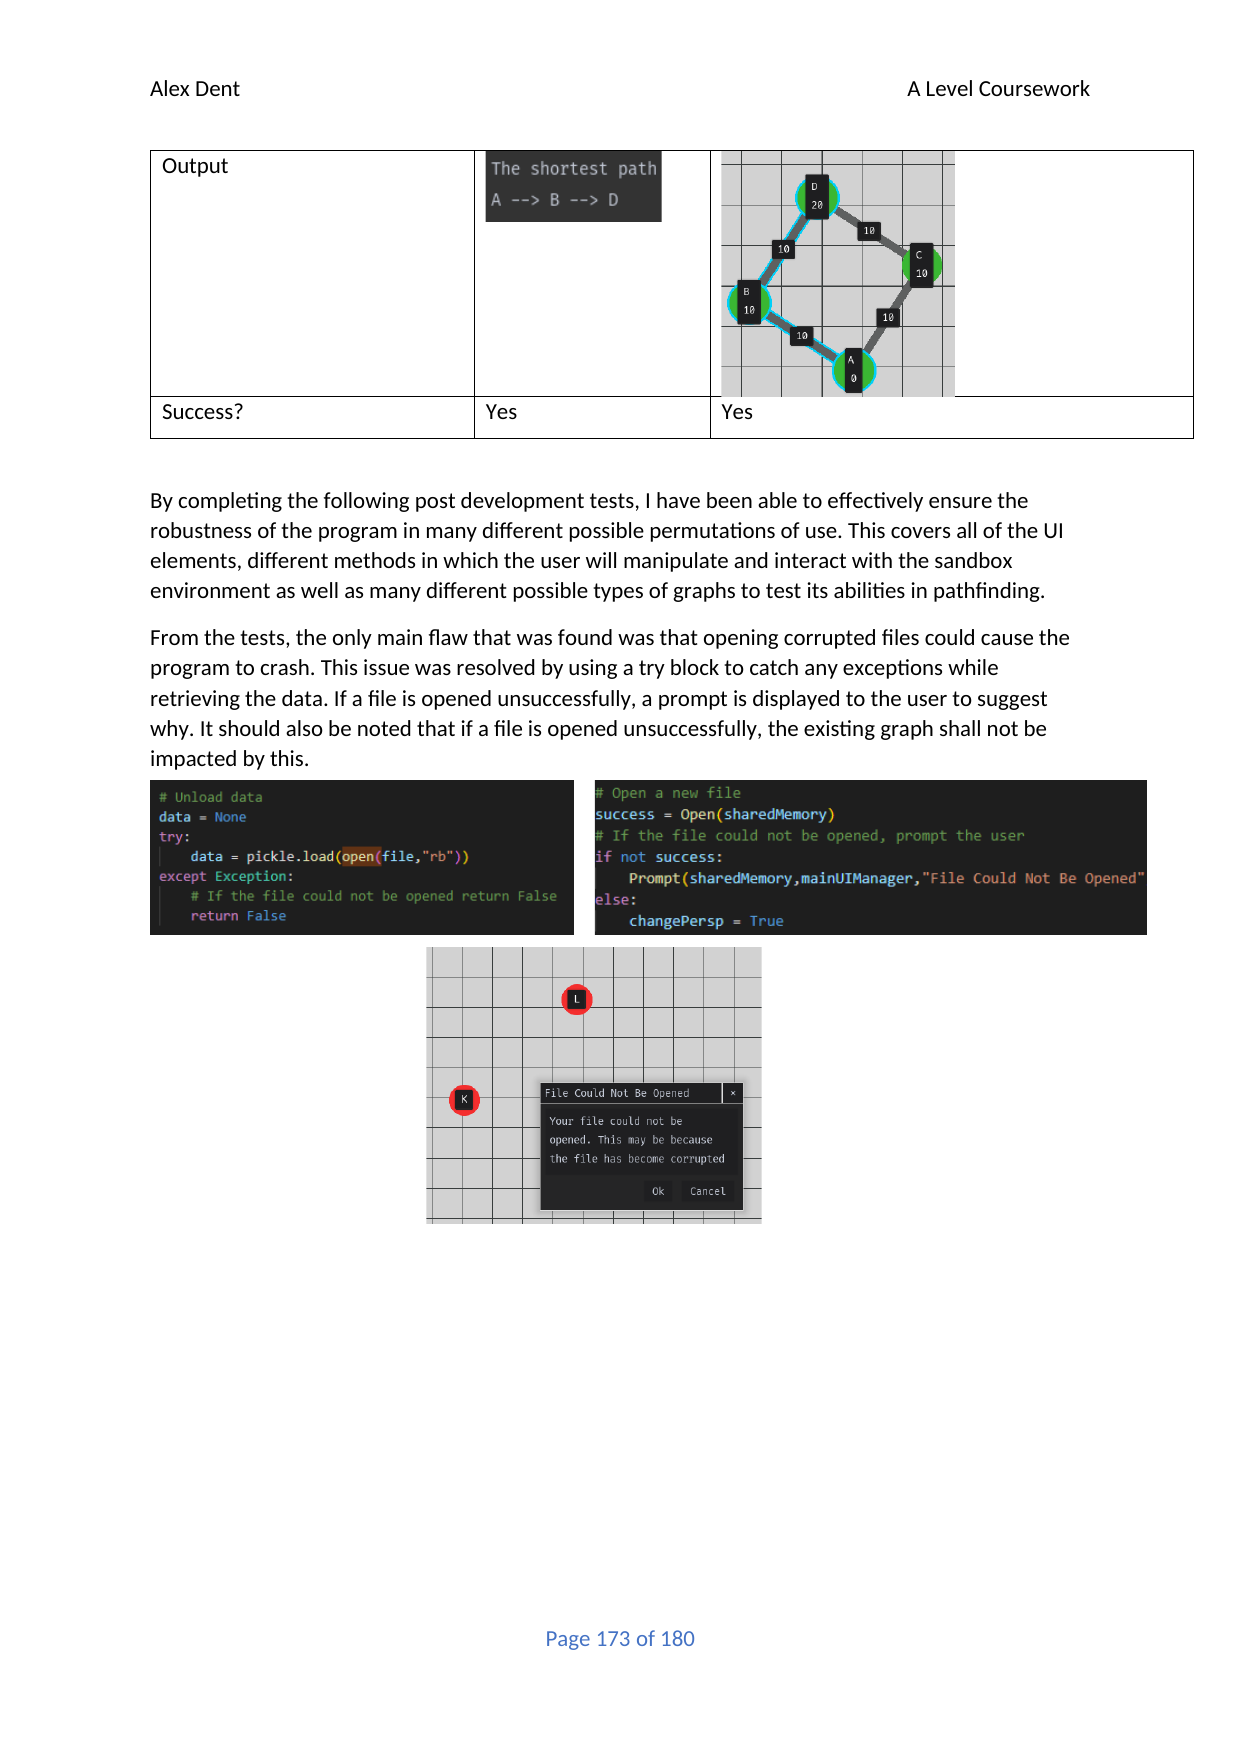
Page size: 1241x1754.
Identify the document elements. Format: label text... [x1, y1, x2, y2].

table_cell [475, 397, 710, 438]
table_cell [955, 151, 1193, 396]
picture [150, 780, 574, 935]
picture [485, 151, 662, 222]
picture [721, 151, 955, 397]
text By completing the following post development tests, I have been able to effectively ensure the robustness of the program in many different possible permutations of use. This covers all of the UI elements, different methods in which the user will manipulate and interact with the sandbox environment as well as many different possible types of graphs to test its abilities in pathfinding. [150, 486, 1090, 604]
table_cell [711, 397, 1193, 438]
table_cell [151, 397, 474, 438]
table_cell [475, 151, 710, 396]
picture [426, 947, 762, 1224]
picture [594, 780, 1147, 935]
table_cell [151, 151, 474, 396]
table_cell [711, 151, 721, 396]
text From the tests, the only main flaw that was found was that opening corrupted files could cause the program to crash. This issue was resolved by using a try block to catch any exceptions while retrieving the data. If a file is opened unsuccessfully, a prompt is displayed to the user to suggest why. It should also be noted that if a file is opened unsuccessfully, the existing graph shall not be impacted by this. [150, 623, 1090, 772]
